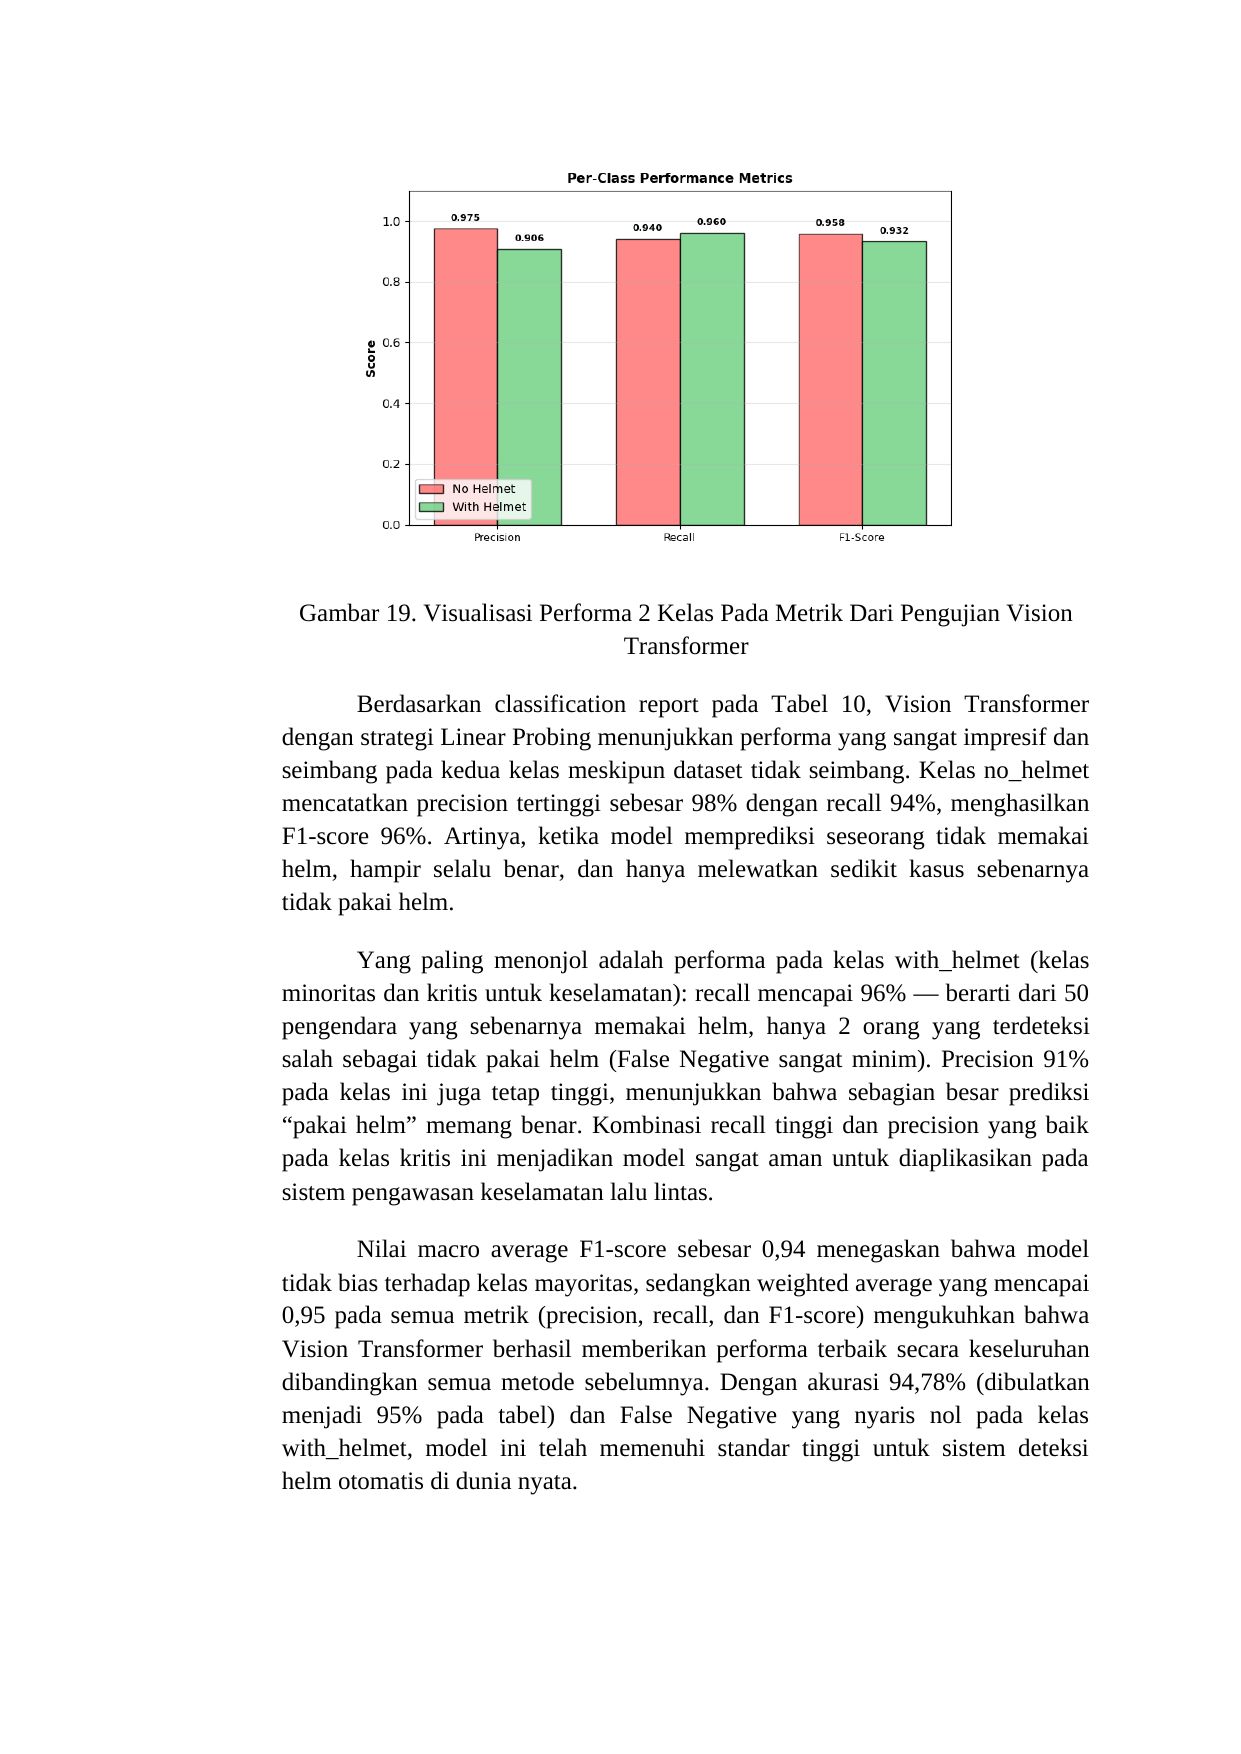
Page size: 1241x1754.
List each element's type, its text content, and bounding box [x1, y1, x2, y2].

text Berdasarkan classification report pada Tabel 10, Vision Transformer dengan strategi Linear Probing menunjukkan performa yang sangat impresif dan seimbang pada kedua kelas meskipun dataset tidak seimbang. Kelas no_helmet mencatatkan precision tertinggi sebesar 98% dengan recall 94%, menghasilkan F1-score 96%. Artinya, ketika model memprediksi seseorang tidak memakai helm, hampir selalu benar, dan hanya melewatkan sedikit kasus sebenarnya tidak pakai helm. [282, 689, 1090, 916]
text Yang paling menonjol adalah performa pada kelas with_helmet (kelas minoritas dan kritis untuk keselamatan): recall mencapai 96% — berarti dari 50 pengendara yang sebenarnya memakai helm, hanya 2 orang yang terdeteksi salah sebagai tidak pakai helm (False Negative sangat minim). Precision 91% pada kelas ini juga tetap tinggi, menunjukkan bahwa sebagian besar prediksi “pakai helm” memang benar. Kombinasi recall tinggi dan precision yang baik pada kelas kritis ini menjadikan model sangat aman untuk diaplikasikan pada sistem pengawasan keselamatan lalu lintas. [282, 945, 1090, 1205]
text Gambar 19. Visualisasi Performa 2 Kelas Pada Metrik Dari Pengujian Vision Transformer [282, 598, 1090, 660]
picture [339, 150, 958, 570]
text Nilai macro average F1-score sebesar 0,94 menegaskan bahwa model tidak bias terhadap kelas mayoritas, sedangkan weighted average yang mencapai 0,95 pada semua metrik (precision, recall, dan F1-score) mengukuhkan bahwa Vision Transformer berhasil memberikan performa terbaik secara keseluruhan dibandingkan semua metode sebelumnya. Dengan akurasi 94,78% (dibulatkan menjadi 95% pada tabel) dan False Negative yang nyaris nol pada kelas with_helmet, model ini telah memenuhi standar tinggi untuk sistem deteksi helm otomatis di dunia nyata. [282, 1234, 1090, 1494]
